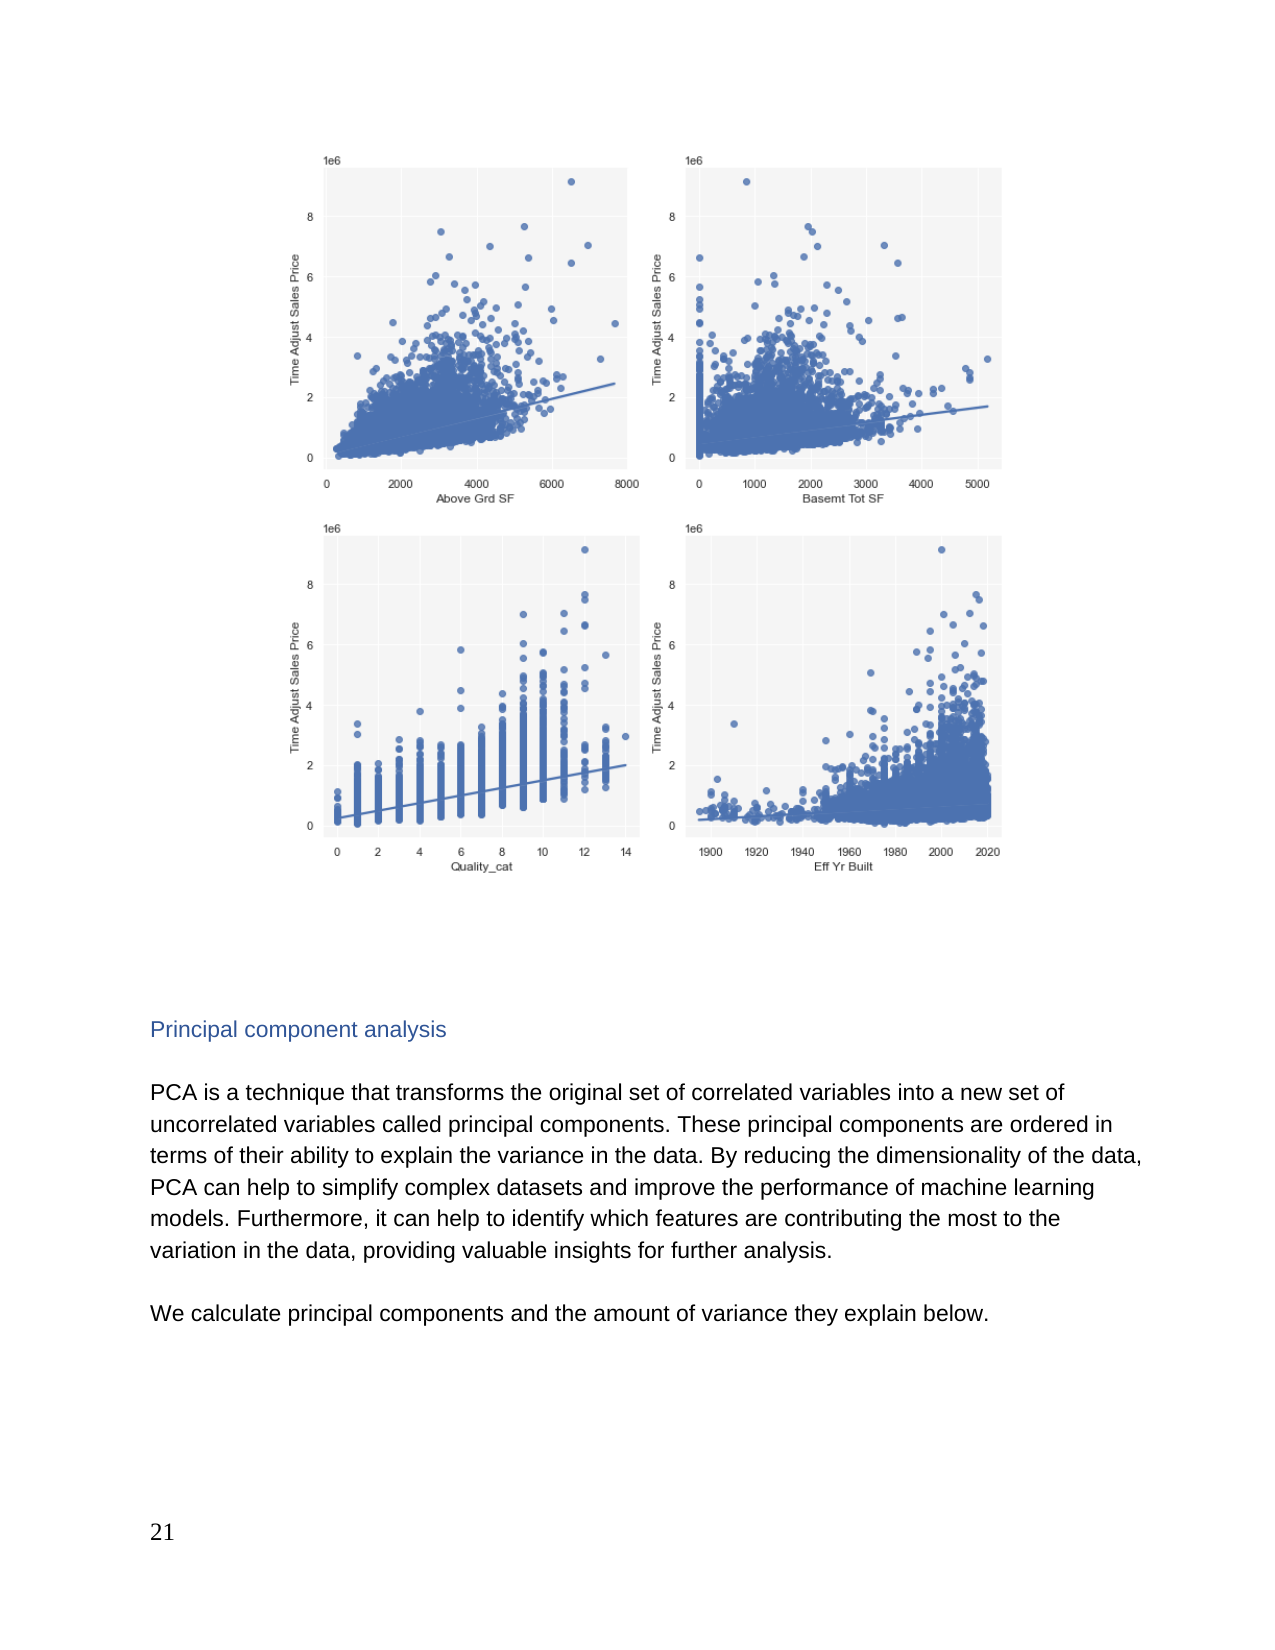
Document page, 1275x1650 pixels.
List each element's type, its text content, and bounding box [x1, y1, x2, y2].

text We calculate principal components and the amount of variance they explain below. [150, 1300, 1144, 1326]
picture [284, 517, 1009, 880]
picture [284, 150, 1009, 512]
subtitle Principal component analysis [150, 1016, 1144, 1042]
text PCA is a technique that transforms the original set of correlated variables into a new set of uncorrelated variables called principal components. These principal components are ordered in terms of their ability to explain the variance in the data. By reducing the dimensionality of the data, PCA can help to simplify complex datasets and improve the performance of machine learning models. Furthermore, it can help to identify which features are contributing the most to the variation in the data, providing valuable insights for further analysis. [150, 1079, 1144, 1263]
